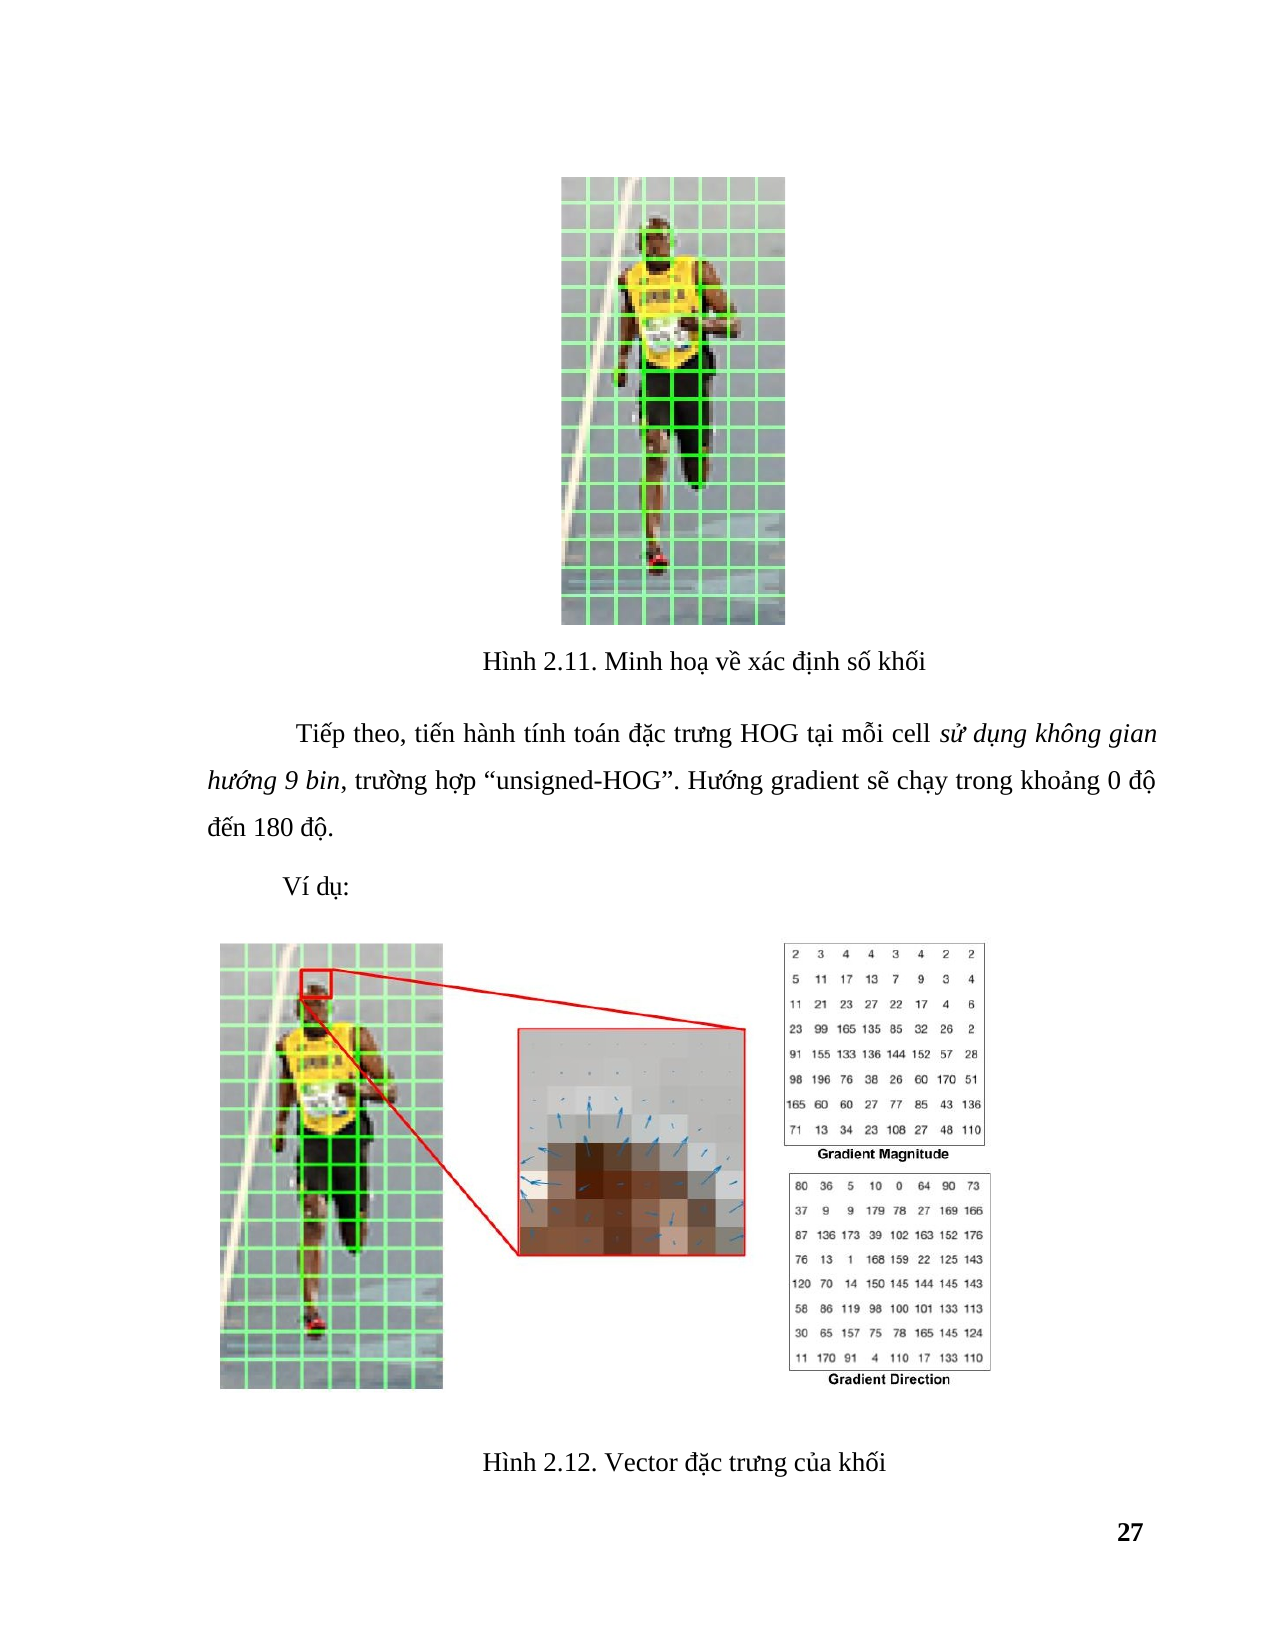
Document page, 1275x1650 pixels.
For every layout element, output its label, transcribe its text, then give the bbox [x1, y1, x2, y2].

text Tiếp theo, tiến hành tính toán đặc trưng HOG tại mỗi cell sử dụng không gian hướng 9 bin, trường hợp “unsigned-HOG”. Hướng gradient sẽ chạy trong khoảng 0 độ đến 180 độ. [207, 718, 1157, 842]
text Hình 2.11. Minh hoạ về xác định số khối [282, 645, 1156, 676]
text Ví dụ: [282, 871, 1244, 902]
picture [219, 937, 991, 1393]
text Hình 2.12. Vector đặc trưng của khối [282, 1447, 894, 1478]
picture [561, 177, 786, 625]
